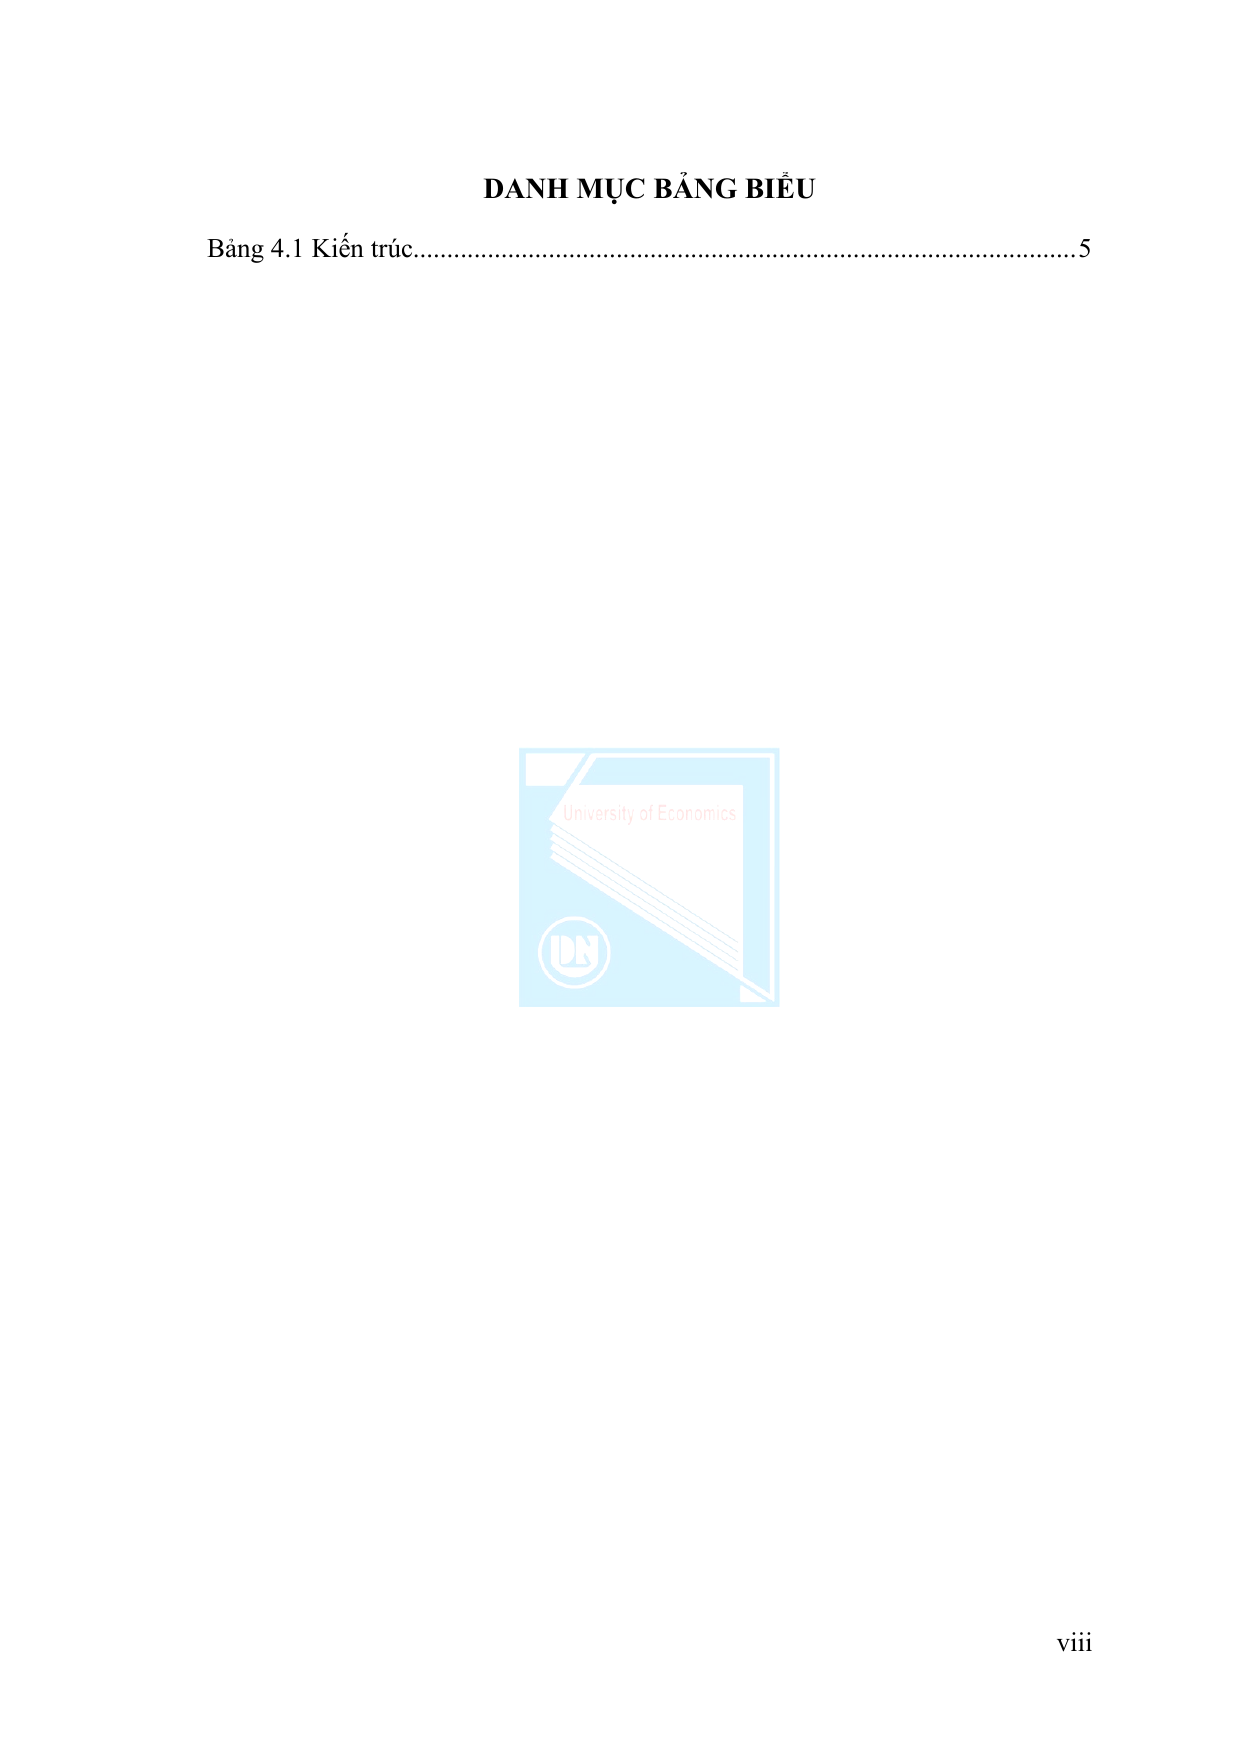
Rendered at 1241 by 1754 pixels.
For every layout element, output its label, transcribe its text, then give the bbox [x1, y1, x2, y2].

subtitle DANH MỤC BẢNG BIỂU [207, 173, 1092, 205]
text Bảng 4.1 Kiến trúc 5 [207, 234, 1092, 264]
